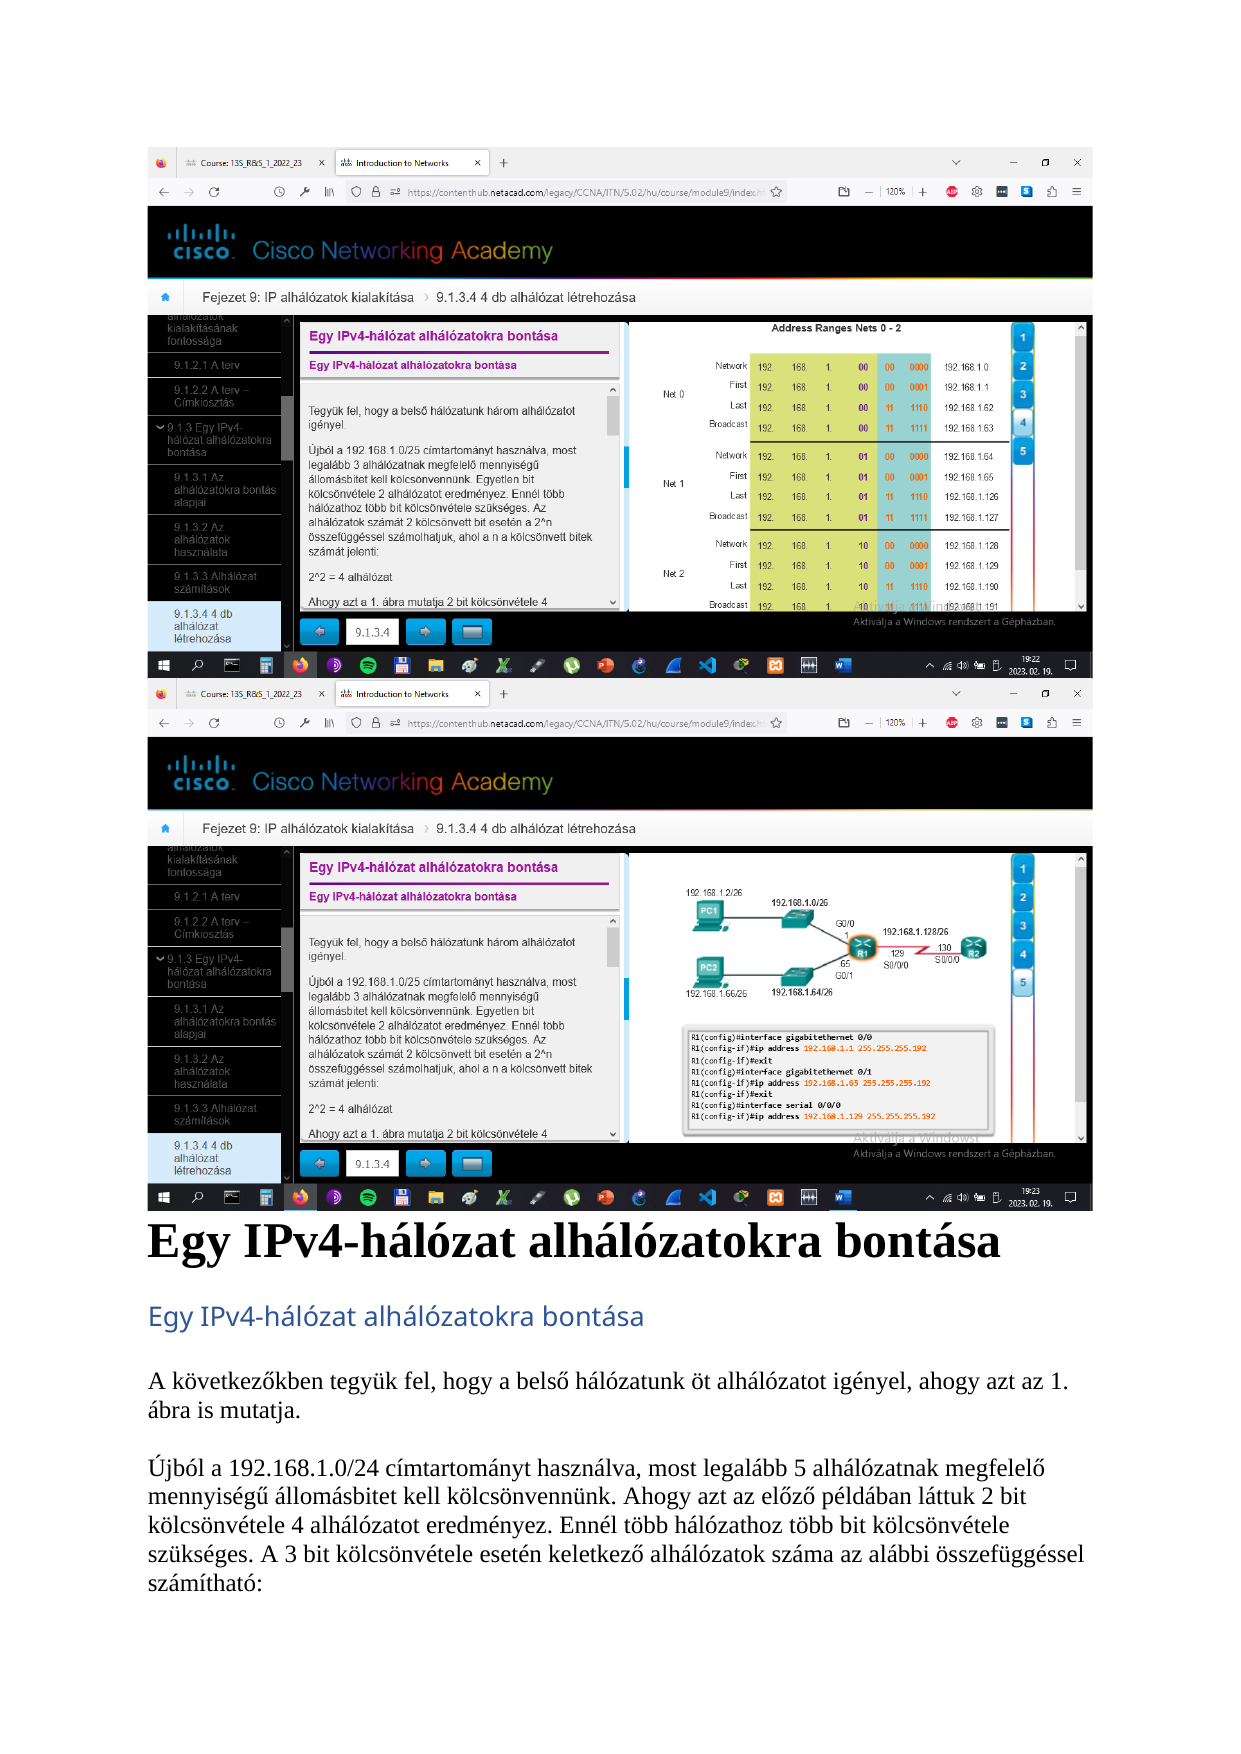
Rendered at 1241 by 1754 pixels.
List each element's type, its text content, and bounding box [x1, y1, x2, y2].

text Újból a 192.168.1.0/24 címtartományt használva, most legalább 5 alhálózatnak megfelelő mennyiségű állomásbitet kell kölcsönvennünk. Ahogy azt az előző példában láttuk 2 bit kölcsönvétele 4 alhálózatot eredményez. Ennél több hálózathoz több bit kölcsönvétele szükséges. A 3 bit kölcsönvétele esetén keletkező alhálózatok száma az alábbi összefüggéssel számítható: [148, 1453, 1093, 1596]
picture [147, 147, 1093, 1211]
subtitle Egy IPv4-hálózat alhálózatokra bontása [148, 1297, 1093, 1334]
text A következőkben tegyük fel, hogy a belső hálózatunk öt alhálózatot igényel, ahogy azt az 1. ábra is mutatja. [148, 1366, 1093, 1423]
subtitle Egy IPv4-hálózat alhálózatokra bontása [148, 1211, 1093, 1268]
